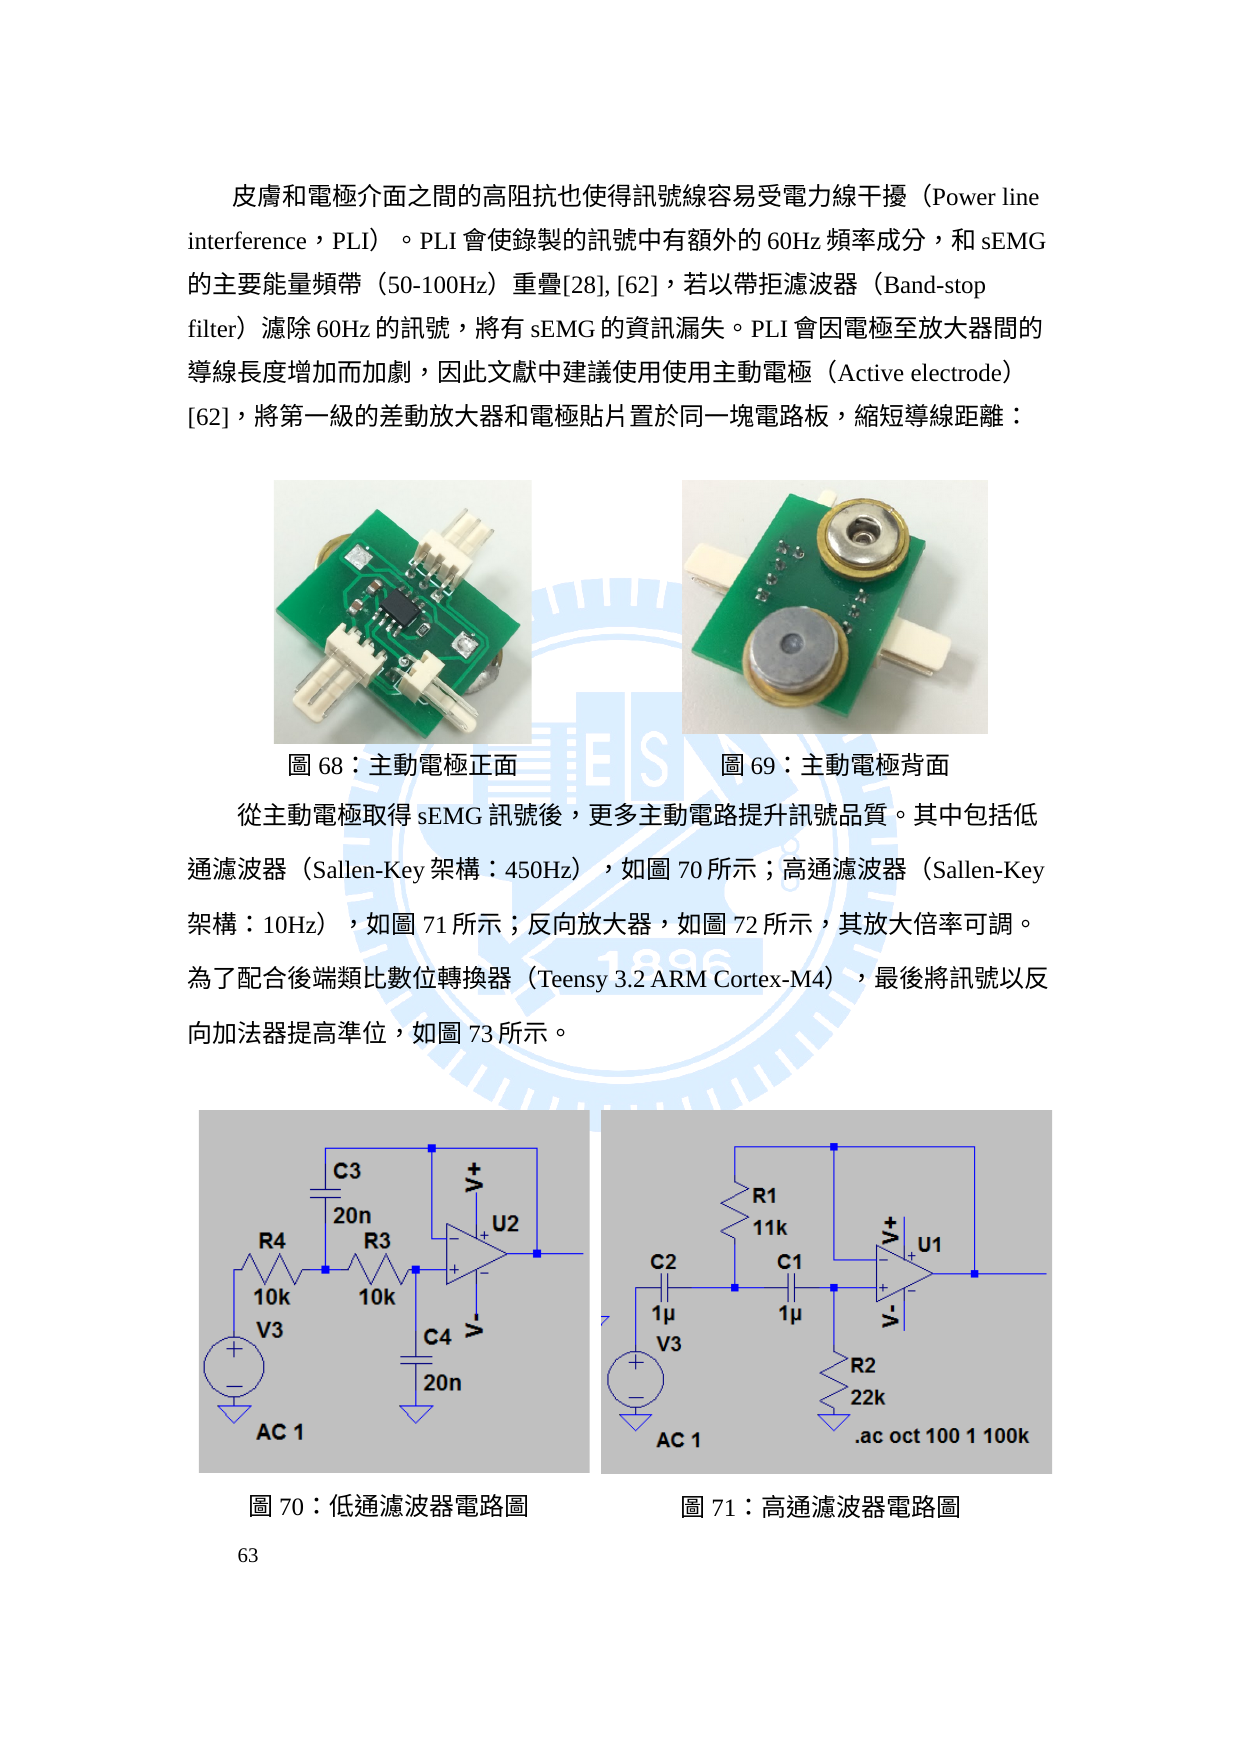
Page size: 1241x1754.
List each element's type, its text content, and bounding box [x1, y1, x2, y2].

picture [601, 1110, 1053, 1474]
table_header 圖 71：高通濾波器電路圖 [590, 1111, 1052, 1538]
text 皮膚和電極介面之間的高阻抗也使得訊號線容易受電力線干擾（Power line interference，PLI）。PLI會使錄製的訊號中有額外的60Hz頻率成分，和sEMG的主要能量頻帶（50-100Hz）重疊[28], [62]，若以帶拒濾波器（Band-stop filter）濾除60Hz的訊號，將有sEMG的資訊漏失。PLI會因電極至放大器間的導線長度增加而加劇，因此文獻中建議使用使用主動電極（Active electrode）[62]，將第一級的差動放大器和電極貼片置於同一塊電路板，縮短導線距離： [187, 172, 1053, 437]
picture [682, 480, 988, 734]
picture [198, 1110, 590, 1473]
table_header 圖 68：主動電極正面 [188, 481, 618, 796]
picture [273, 480, 532, 744]
table_header 圖 69：主動電極背面 [618, 481, 1052, 796]
text 從主動電極取得sEMG訊號後，更多主動電路提升訊號品質。其中包括低通濾波器（Sallen-Key架構：450Hz），如圖 70所示；高通濾波器（Sallen-Key架構：10Hz），如圖 71所示；反向放大器，如圖 72所示，其放大倍率可調。為了配合後端類比數位轉換器（Teensy 3.2 ARM Cortex-M4），最後將訊號以反向加法器提高準位，如圖 73所示。 [187, 796, 1053, 1049]
table_header 圖 70：低通濾波器電路圖 [188, 1111, 590, 1538]
